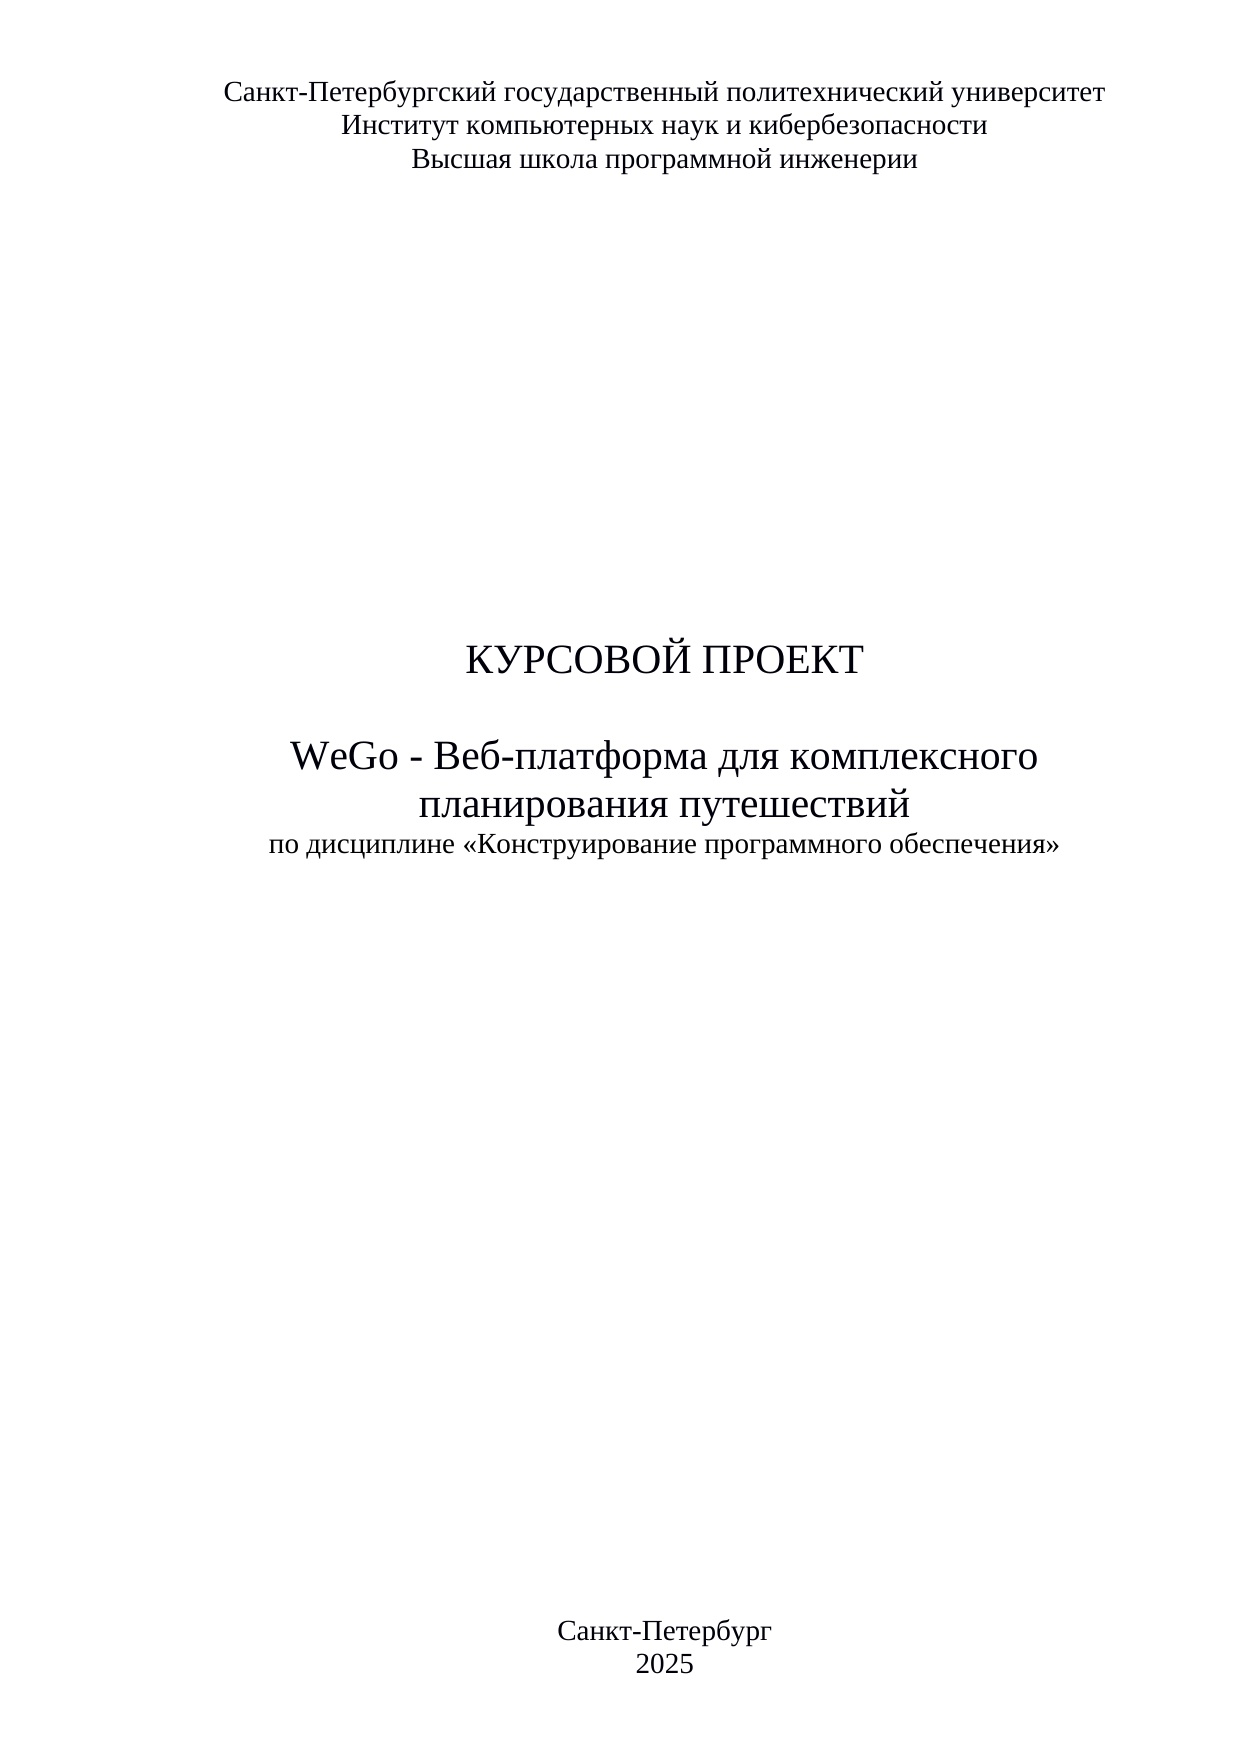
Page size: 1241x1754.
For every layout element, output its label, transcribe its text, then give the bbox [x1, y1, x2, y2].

text WeGo - Веб-платформа для комплексного планирования путешествий [177, 730, 1152, 826]
text по дисциплине «Конструирование программного обеспечения» [177, 826, 1152, 859]
text КУРСОВОЙ ПРОЕКТ [177, 634, 1152, 682]
